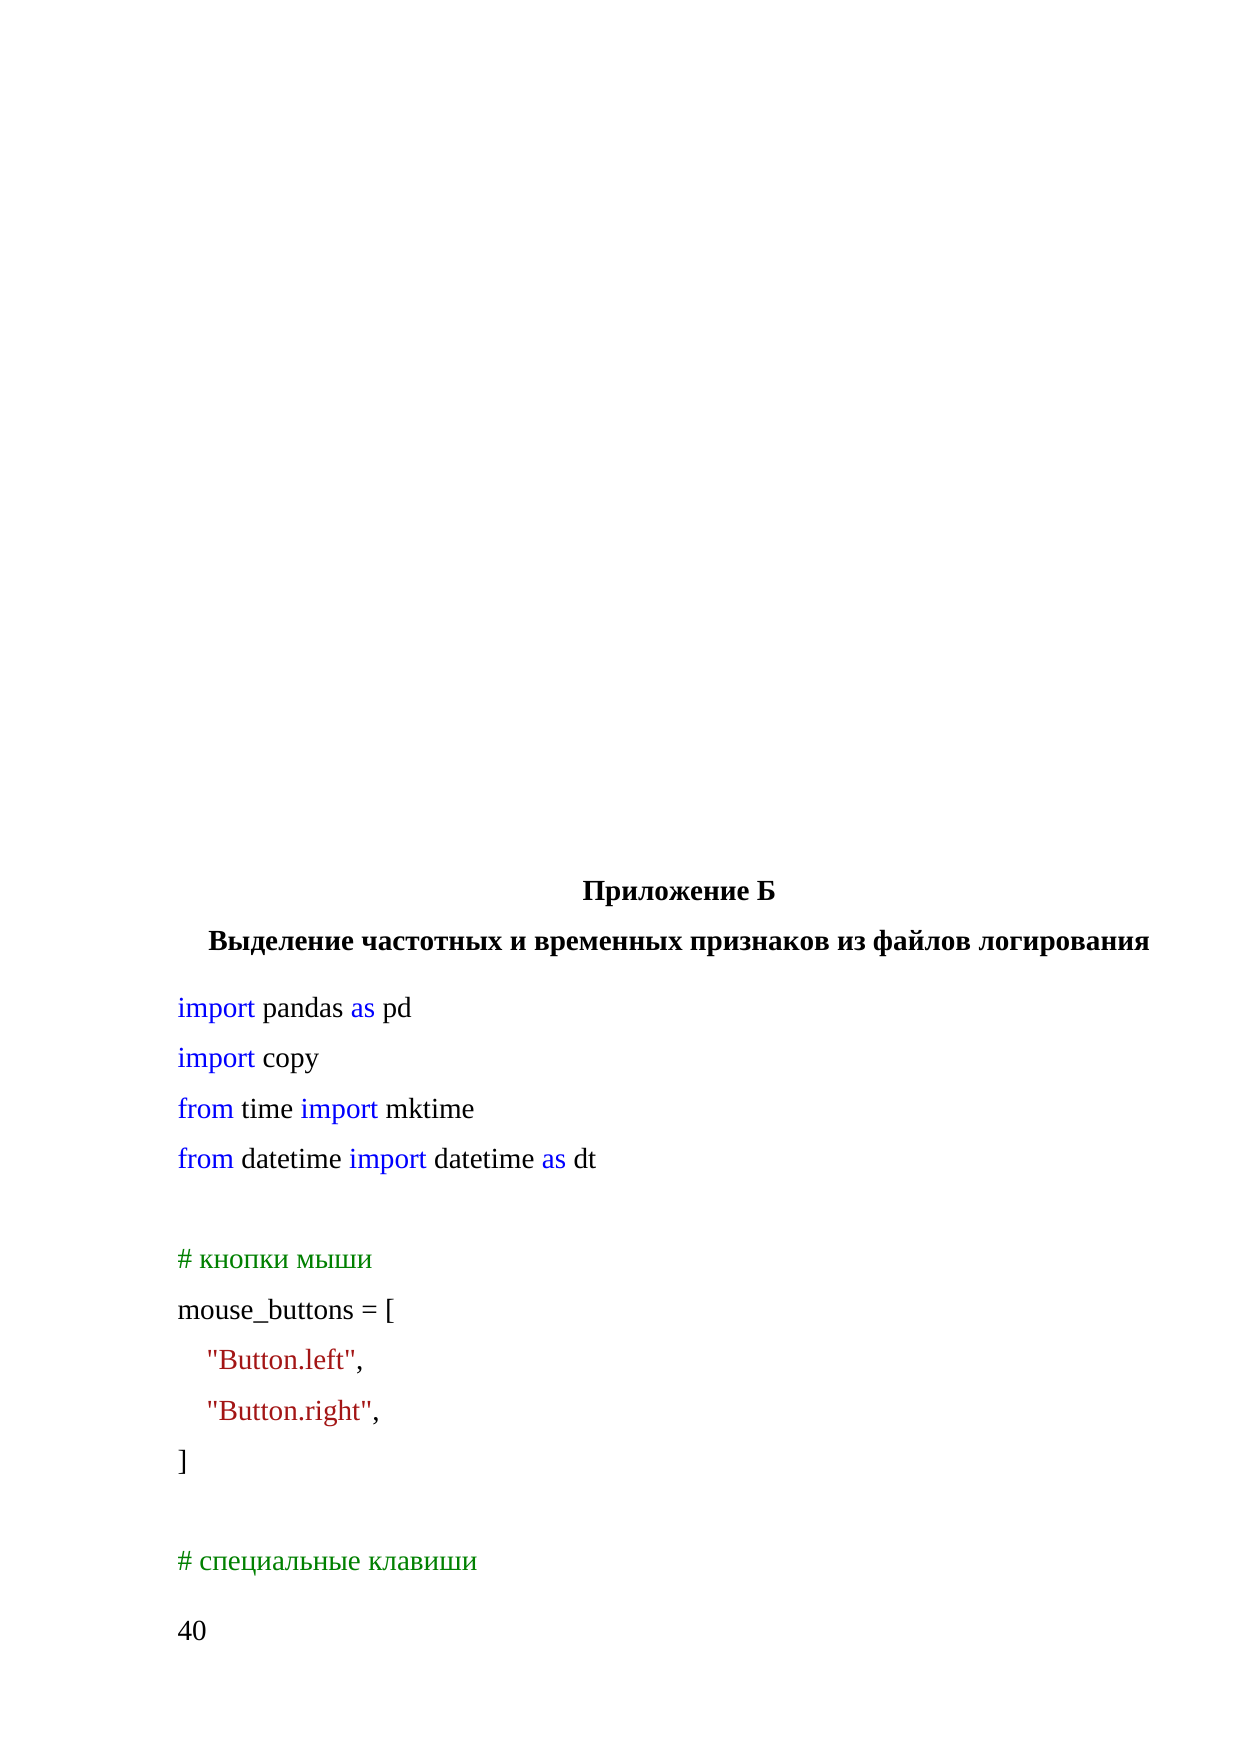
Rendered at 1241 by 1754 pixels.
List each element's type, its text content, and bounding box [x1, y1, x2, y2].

text from datetime import datetime as dt [177, 1141, 1181, 1174]
text ] [177, 1443, 1181, 1476]
text # кнопки мыши [177, 1242, 1181, 1275]
text import copy [177, 1040, 1181, 1074]
text # специальные клавиши [177, 1543, 1181, 1577]
text from time import mktime [177, 1091, 1181, 1124]
text "Button.left", [177, 1342, 1181, 1376]
subtitle Приложение Б Выделение частотных и временных признаков из файлов логирования [177, 873, 1181, 957]
text import pandas as pd [177, 990, 1181, 1024]
text mouse_buttons = [ [177, 1292, 1181, 1326]
text "Button.right", [177, 1393, 1181, 1426]
